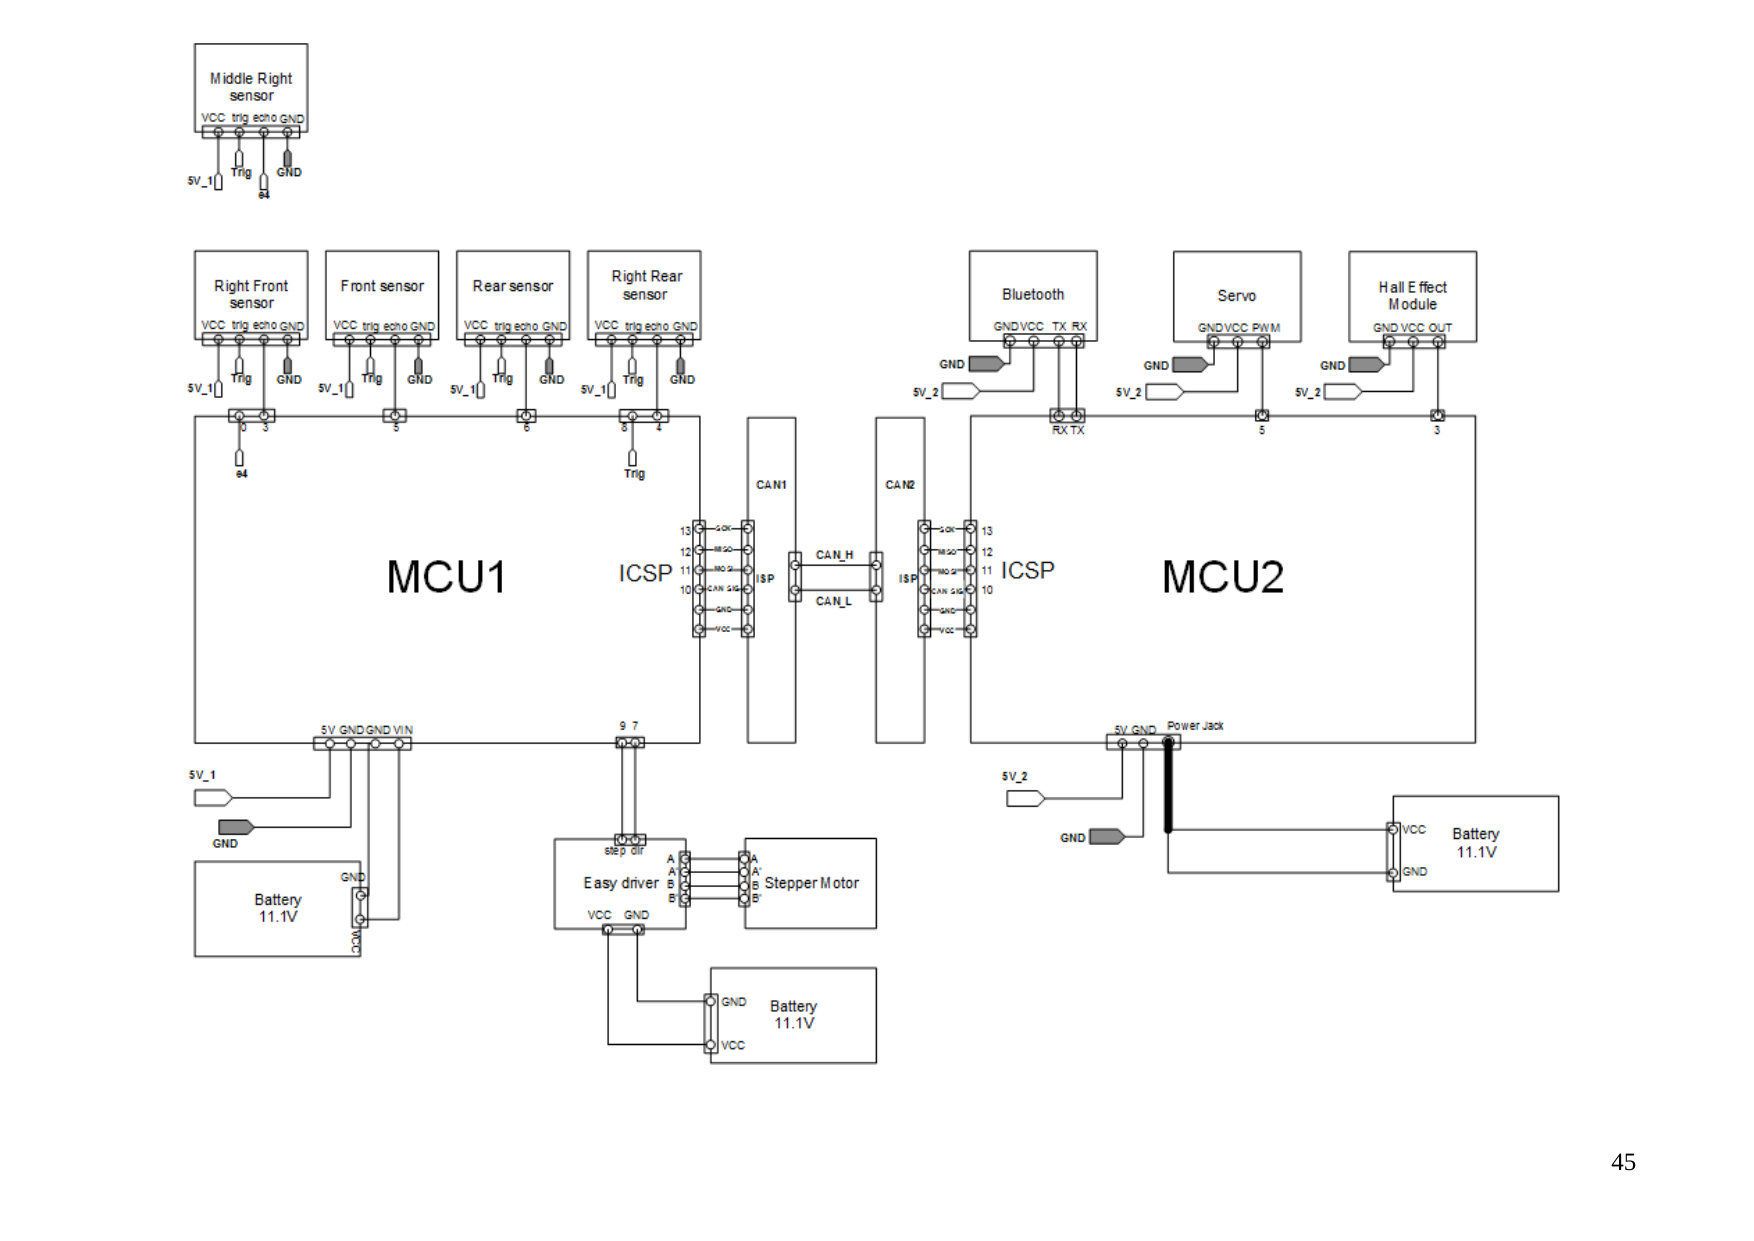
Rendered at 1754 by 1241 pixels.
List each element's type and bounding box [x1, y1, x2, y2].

picture [181, 42, 1561, 1065]
